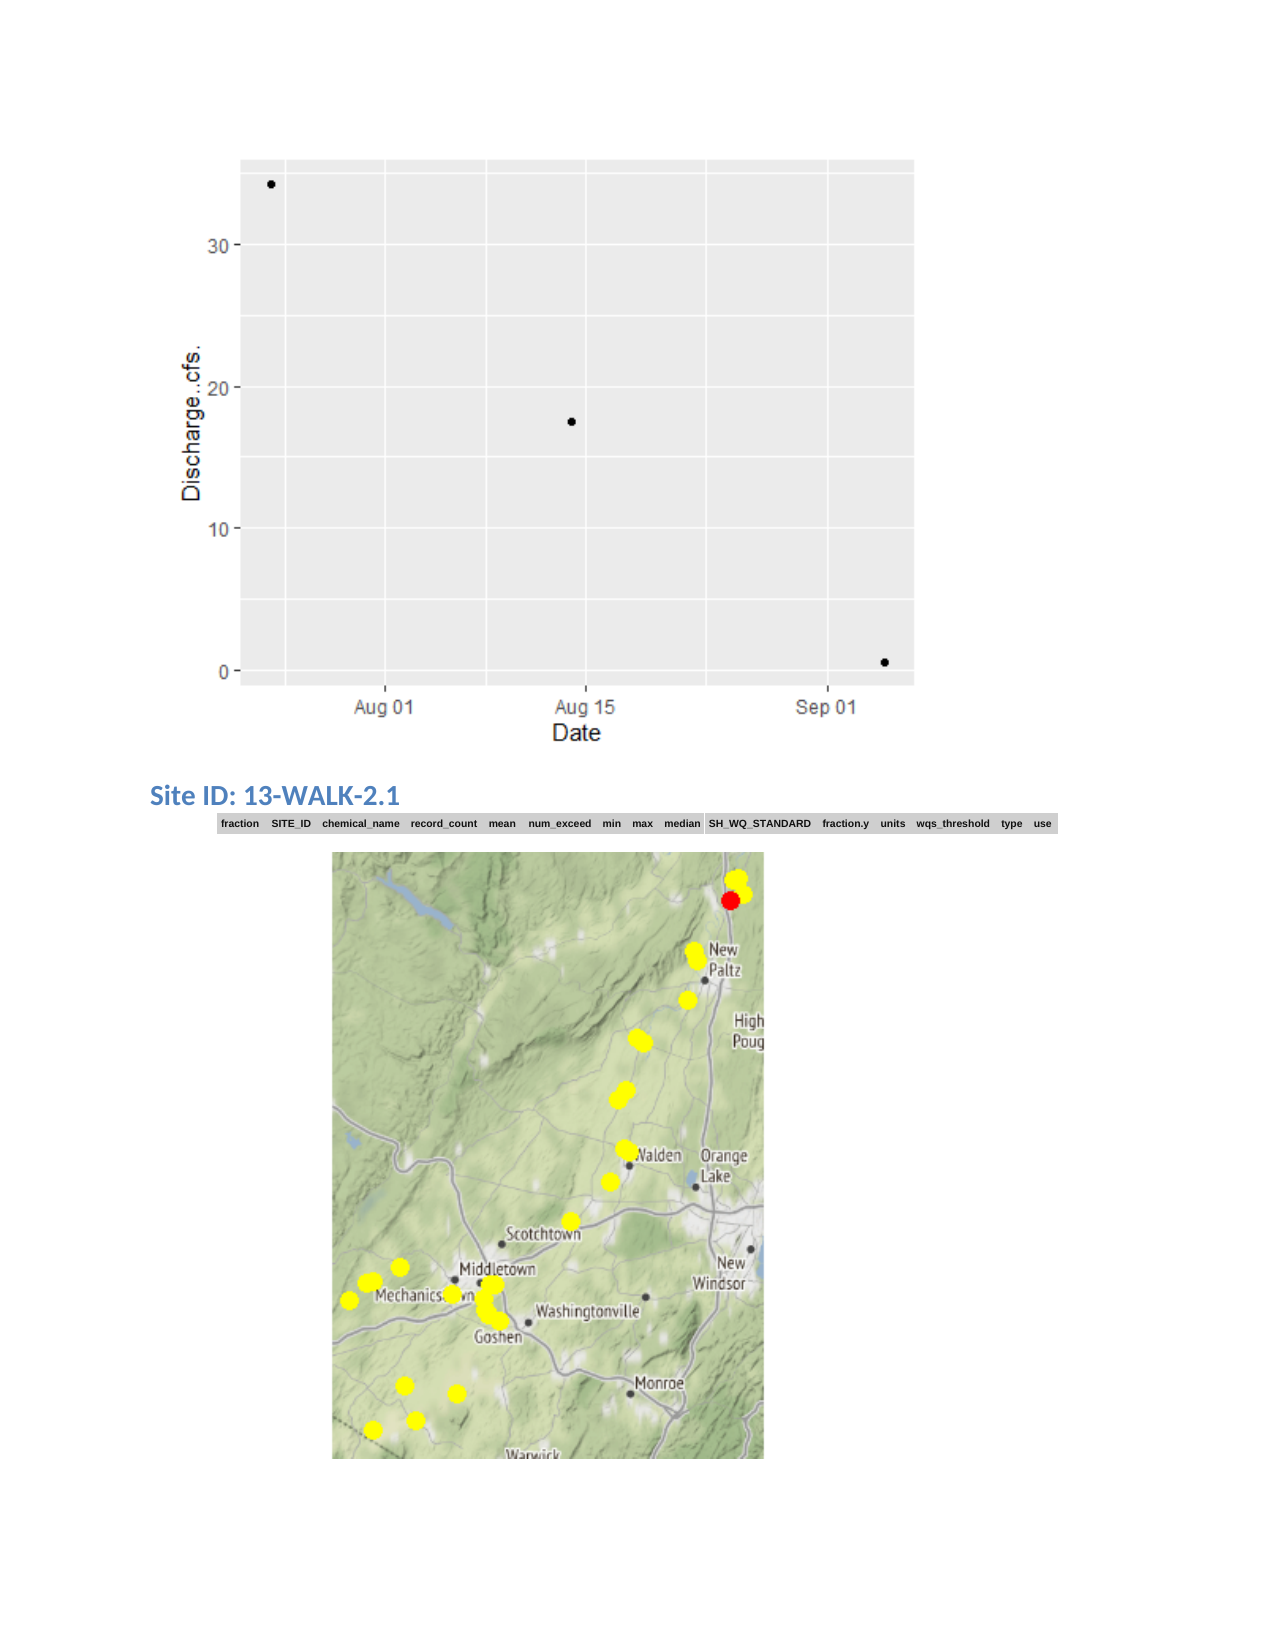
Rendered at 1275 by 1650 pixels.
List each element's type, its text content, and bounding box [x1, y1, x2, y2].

subtitle Site ID: 13-WALK-2.1 [150, 777, 1125, 813]
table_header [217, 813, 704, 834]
picture [168, 150, 927, 757]
picture [168, 852, 927, 1459]
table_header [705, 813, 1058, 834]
